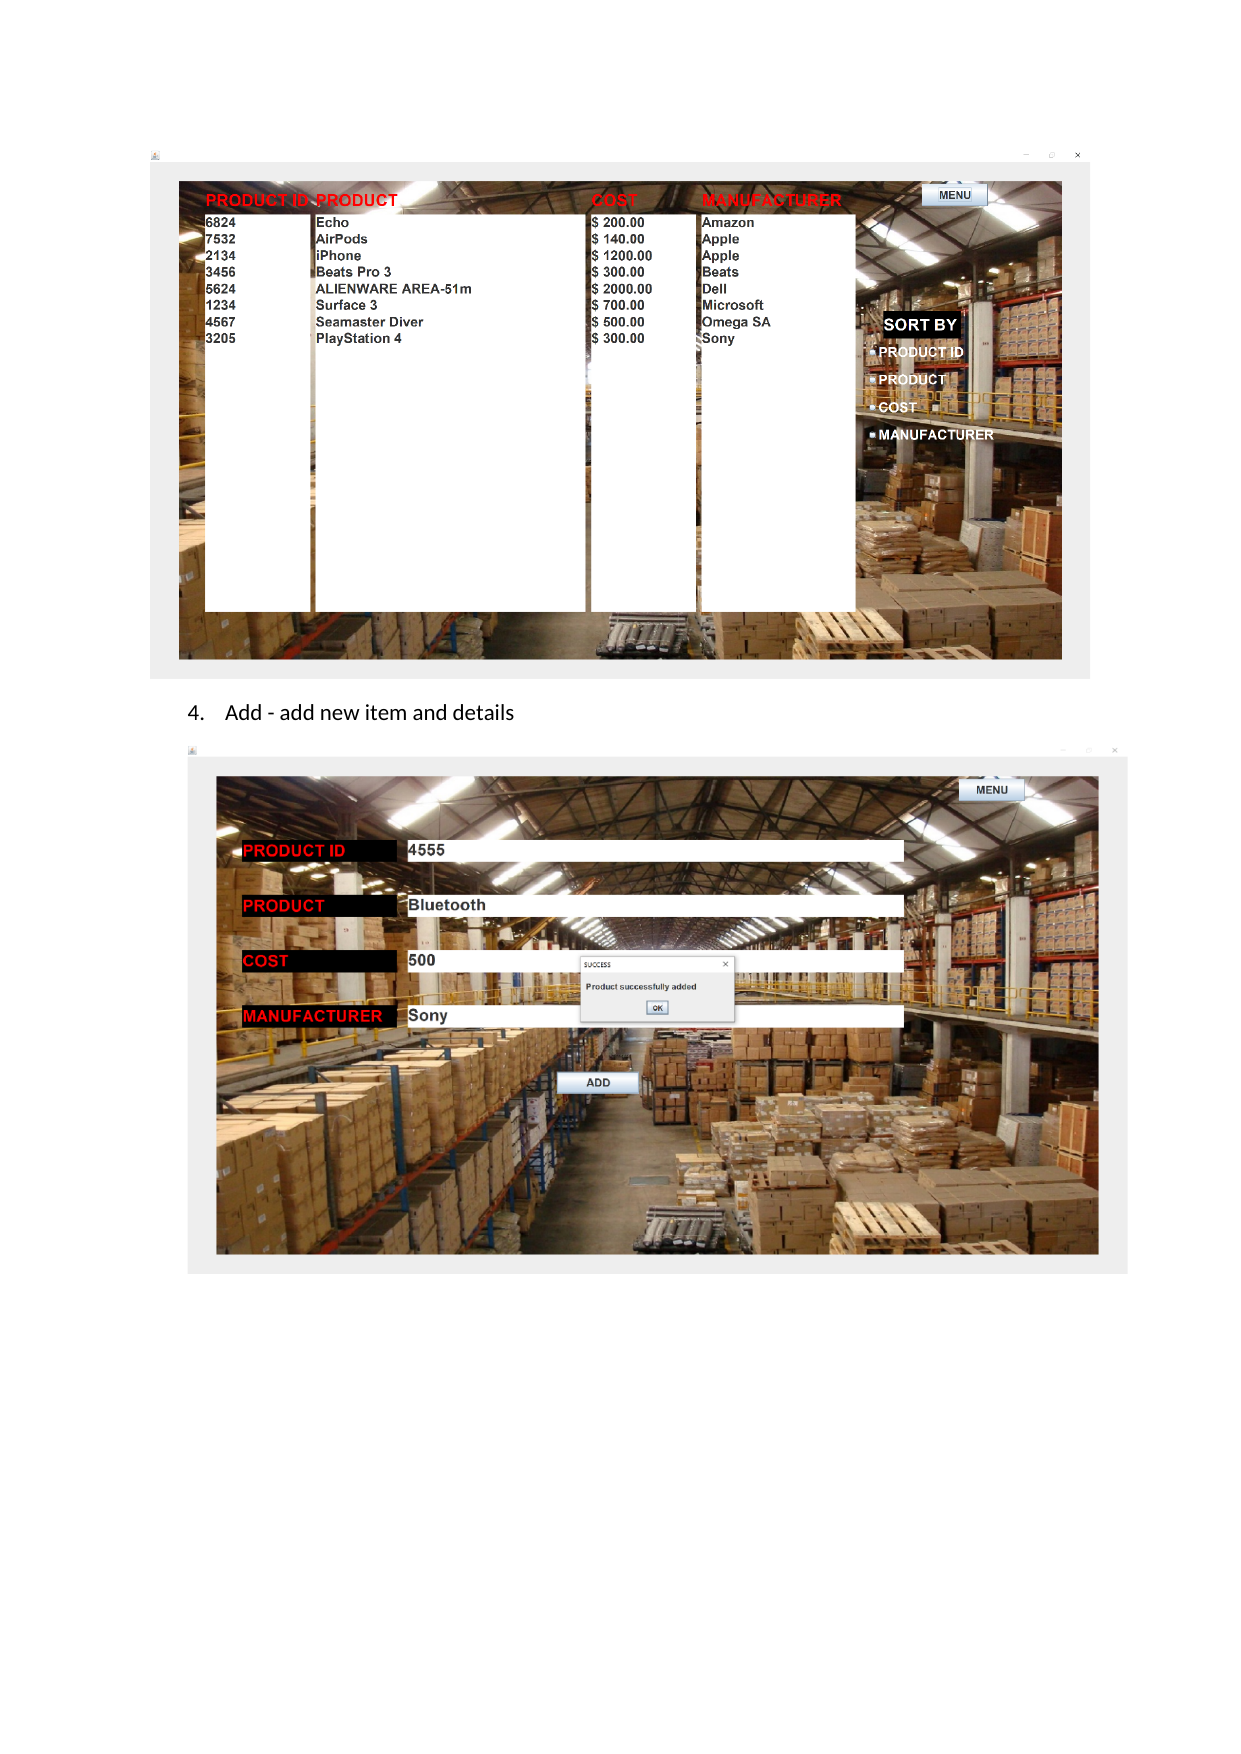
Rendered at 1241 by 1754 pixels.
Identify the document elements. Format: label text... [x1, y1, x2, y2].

picture [150, 150, 1091, 679]
picture [187, 744, 1128, 1274]
list Add - add new item and details [187, 698, 1090, 726]
